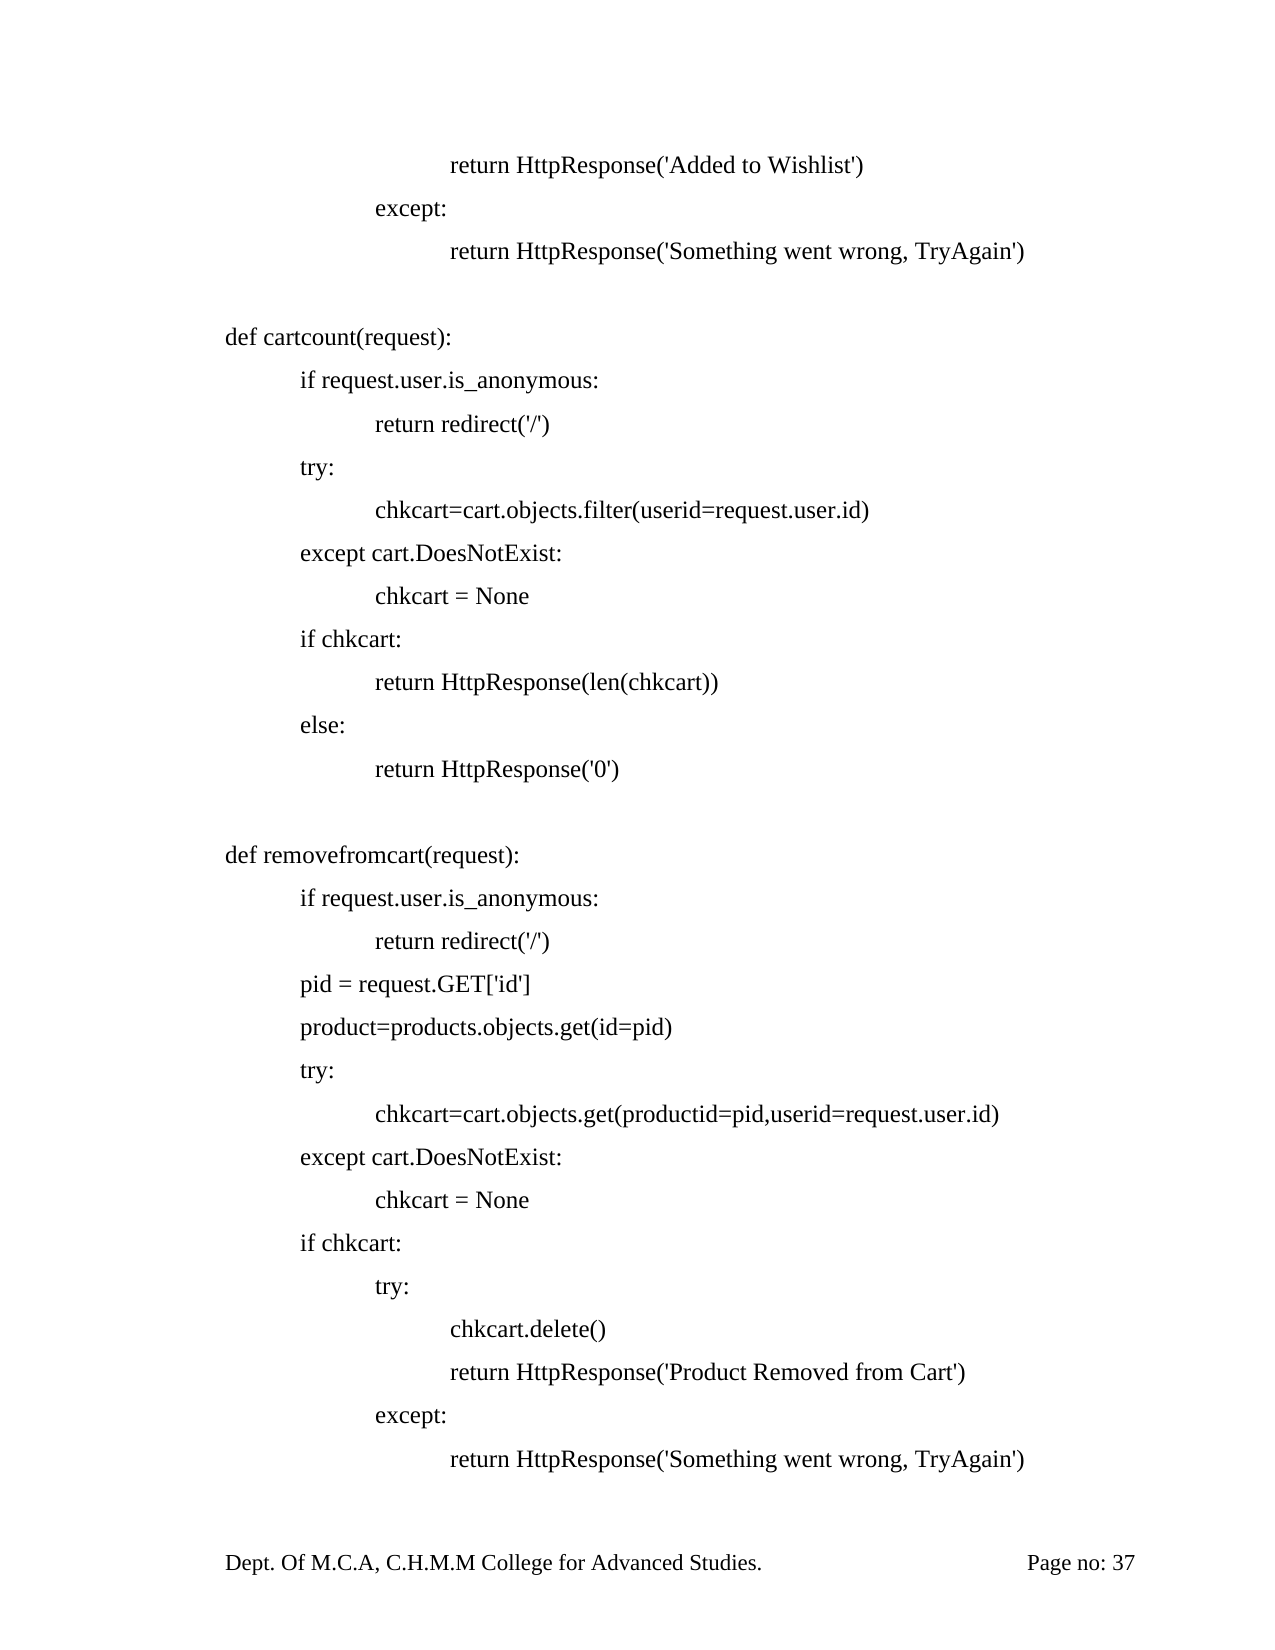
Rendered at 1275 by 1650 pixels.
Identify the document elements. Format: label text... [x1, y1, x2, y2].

text return redirect('/') [225, 409, 1125, 437]
text chkcart = None [225, 1185, 1125, 1214]
text return HttpResponse(len(chkcart)) [225, 667, 1125, 696]
text chkcart=cart.objects.get(productid=pid,userid=request.user.id) [225, 1099, 1125, 1127]
text def cartcount(request): [225, 322, 1125, 351]
text if request.user.is_anonymous: [225, 366, 1125, 394]
text try: [225, 1271, 1125, 1300]
text if chkcart: [225, 624, 1125, 653]
text return HttpResponse('Something went wrong, TryAgain') [225, 236, 1125, 265]
text else: [225, 711, 1125, 739]
text try: [225, 1056, 1125, 1084]
text except cart.DoesNotExist: [225, 1142, 1125, 1171]
text if chkcart: [225, 1228, 1125, 1257]
text pid = request.GET['id'] [225, 969, 1125, 998]
text except: [225, 1401, 1125, 1429]
text return redirect('/') [225, 926, 1125, 955]
text return HttpResponse('0') [225, 754, 1125, 782]
text return HttpResponse('Something went wrong, TryAgain') [225, 1444, 1125, 1472]
text return HttpResponse('Added to Wishlist') [225, 150, 1125, 179]
text return HttpResponse('Product Removed from Cart') [225, 1357, 1125, 1386]
text chkcart = None [225, 581, 1125, 610]
text try: [225, 452, 1125, 481]
text def removefromcart(request): [225, 840, 1125, 869]
text product=products.objects.get(id=pid) [225, 1012, 1125, 1041]
text chkcart.delete() [225, 1314, 1125, 1343]
text chkcart=cart.objects.filter(userid=request.user.id) [225, 495, 1125, 524]
text except: [225, 193, 1125, 222]
text except cart.DoesNotExist: [225, 538, 1125, 567]
text if request.user.is_anonymous: [225, 883, 1125, 912]
